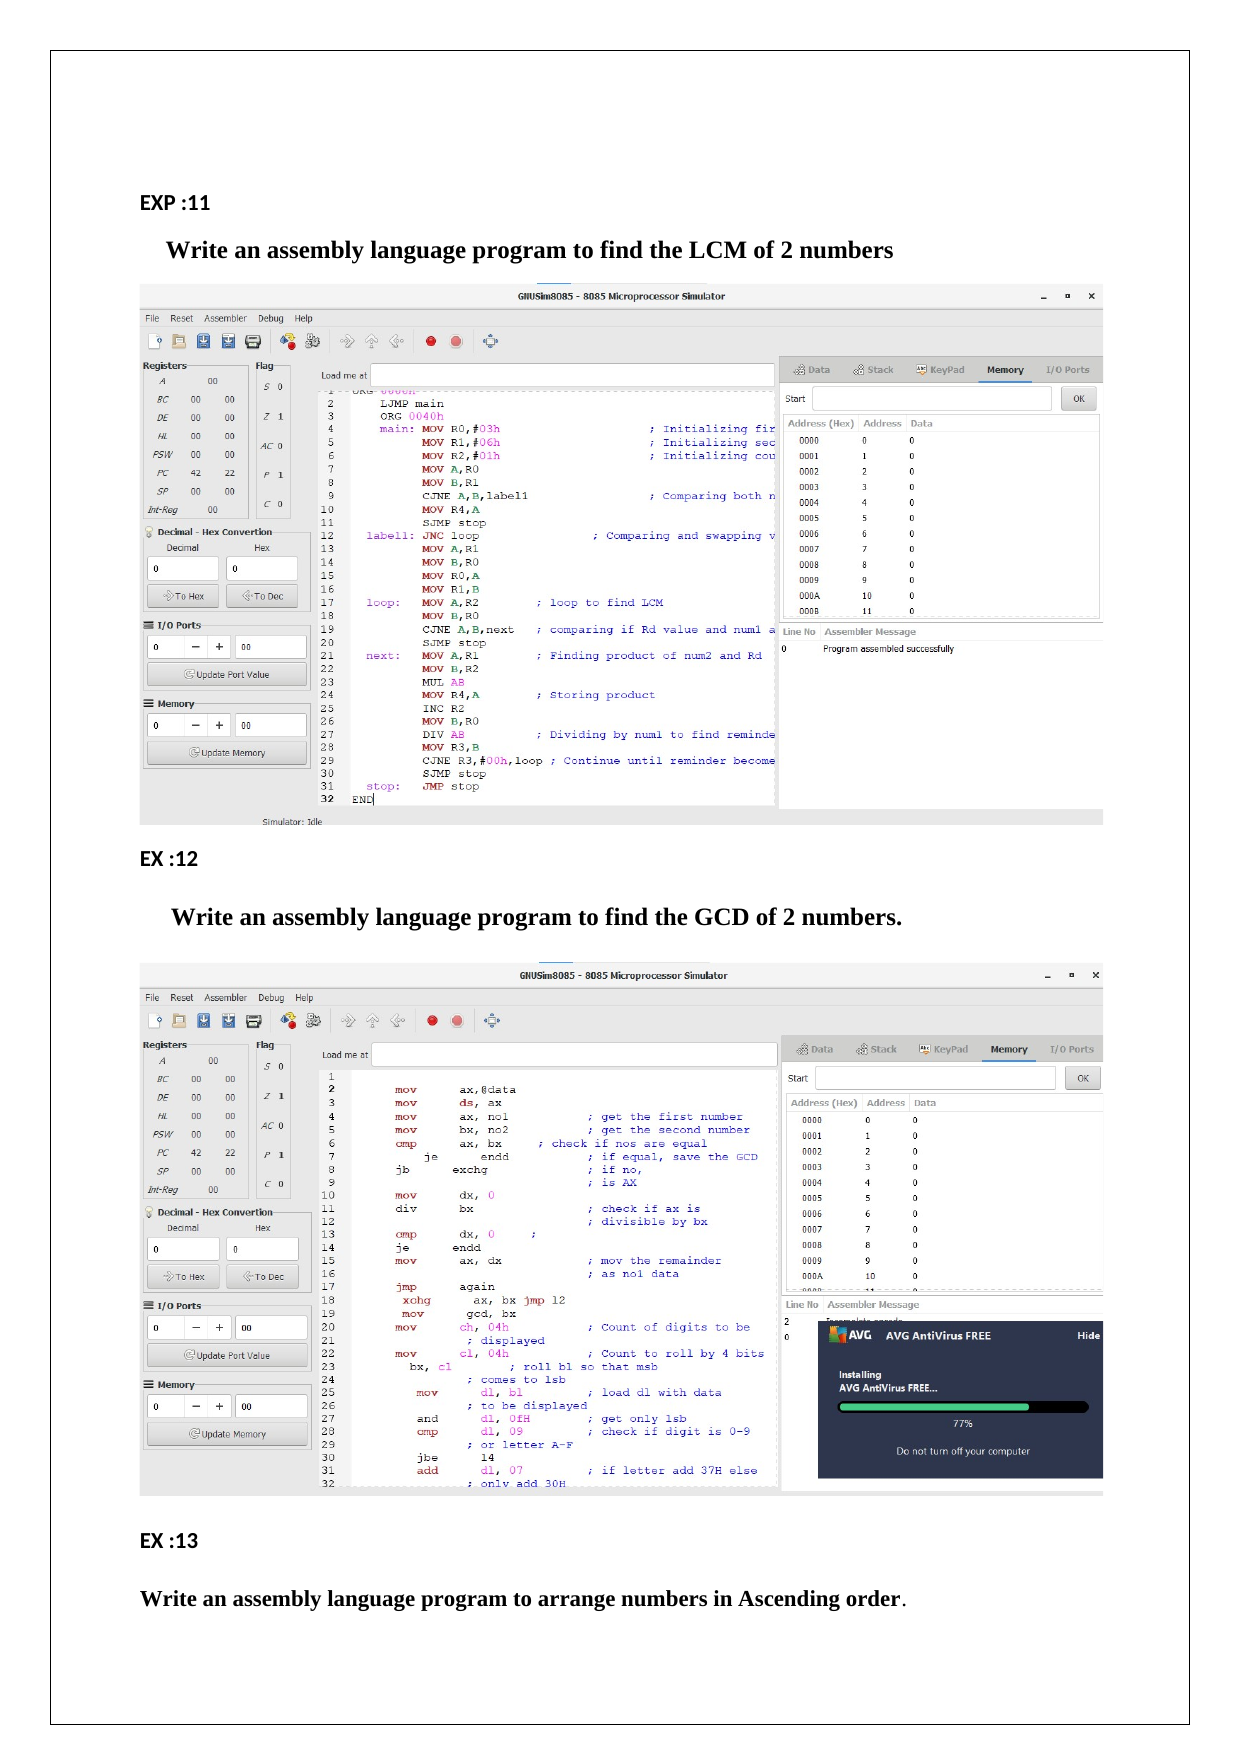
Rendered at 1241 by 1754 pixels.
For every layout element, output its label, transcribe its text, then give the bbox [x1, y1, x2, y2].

text Write an assembly language program to find the LCM of 2 numbers [139, 235, 1103, 264]
text EX :12 [139, 844, 1103, 872]
picture [139, 962, 1104, 1496]
text Write an assembly language program to arrange numbers in Ascending order. [139, 1585, 1103, 1611]
picture [139, 283, 1104, 825]
text EXP :11 [139, 188, 1103, 217]
text Write an assembly language program to find the GCD of 2 numbers. [139, 902, 1103, 931]
text EX :13 [139, 1526, 1103, 1554]
